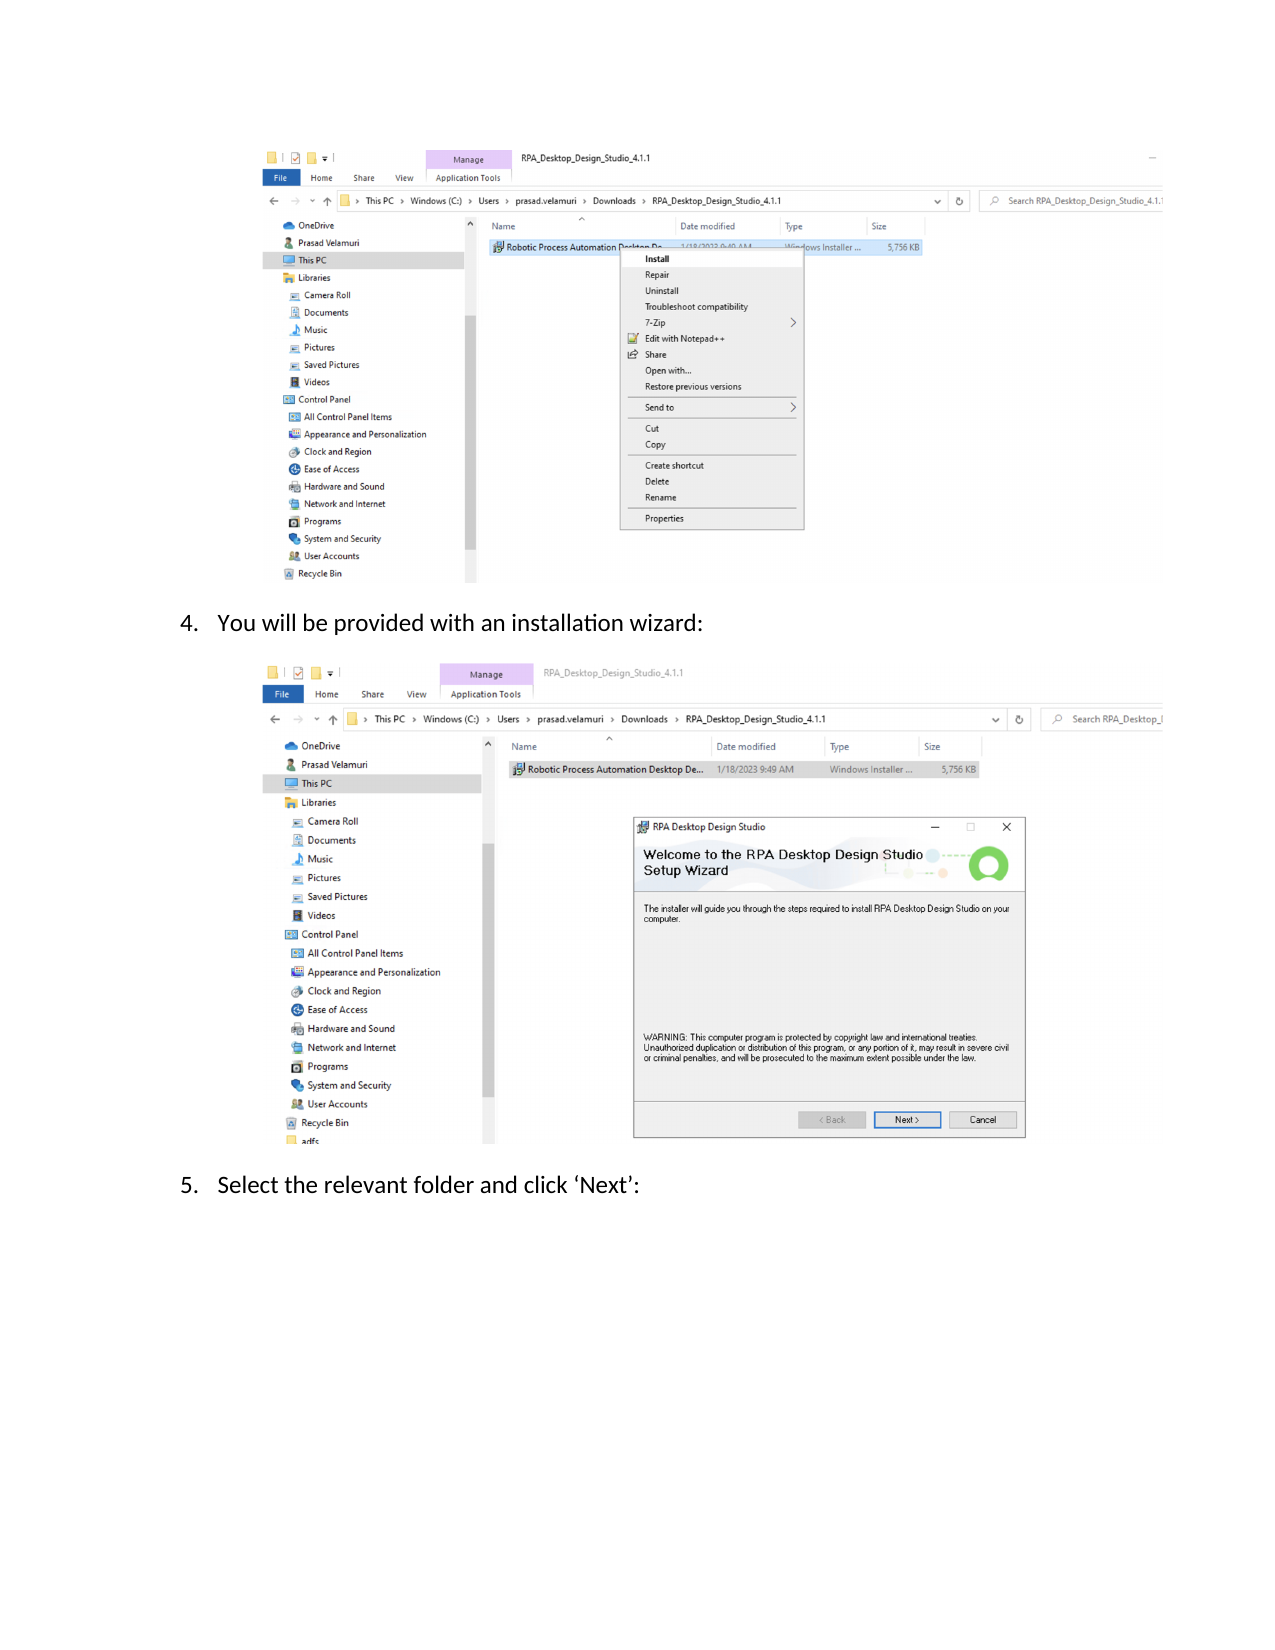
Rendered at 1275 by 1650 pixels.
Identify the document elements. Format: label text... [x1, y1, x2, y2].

picture [262, 150, 1163, 583]
picture [262, 663, 1163, 1144]
list You will be provided with an installation wizard: [180, 608, 1087, 638]
list Select the relevant folder and click ‘Next’: [180, 1169, 1087, 1199]
